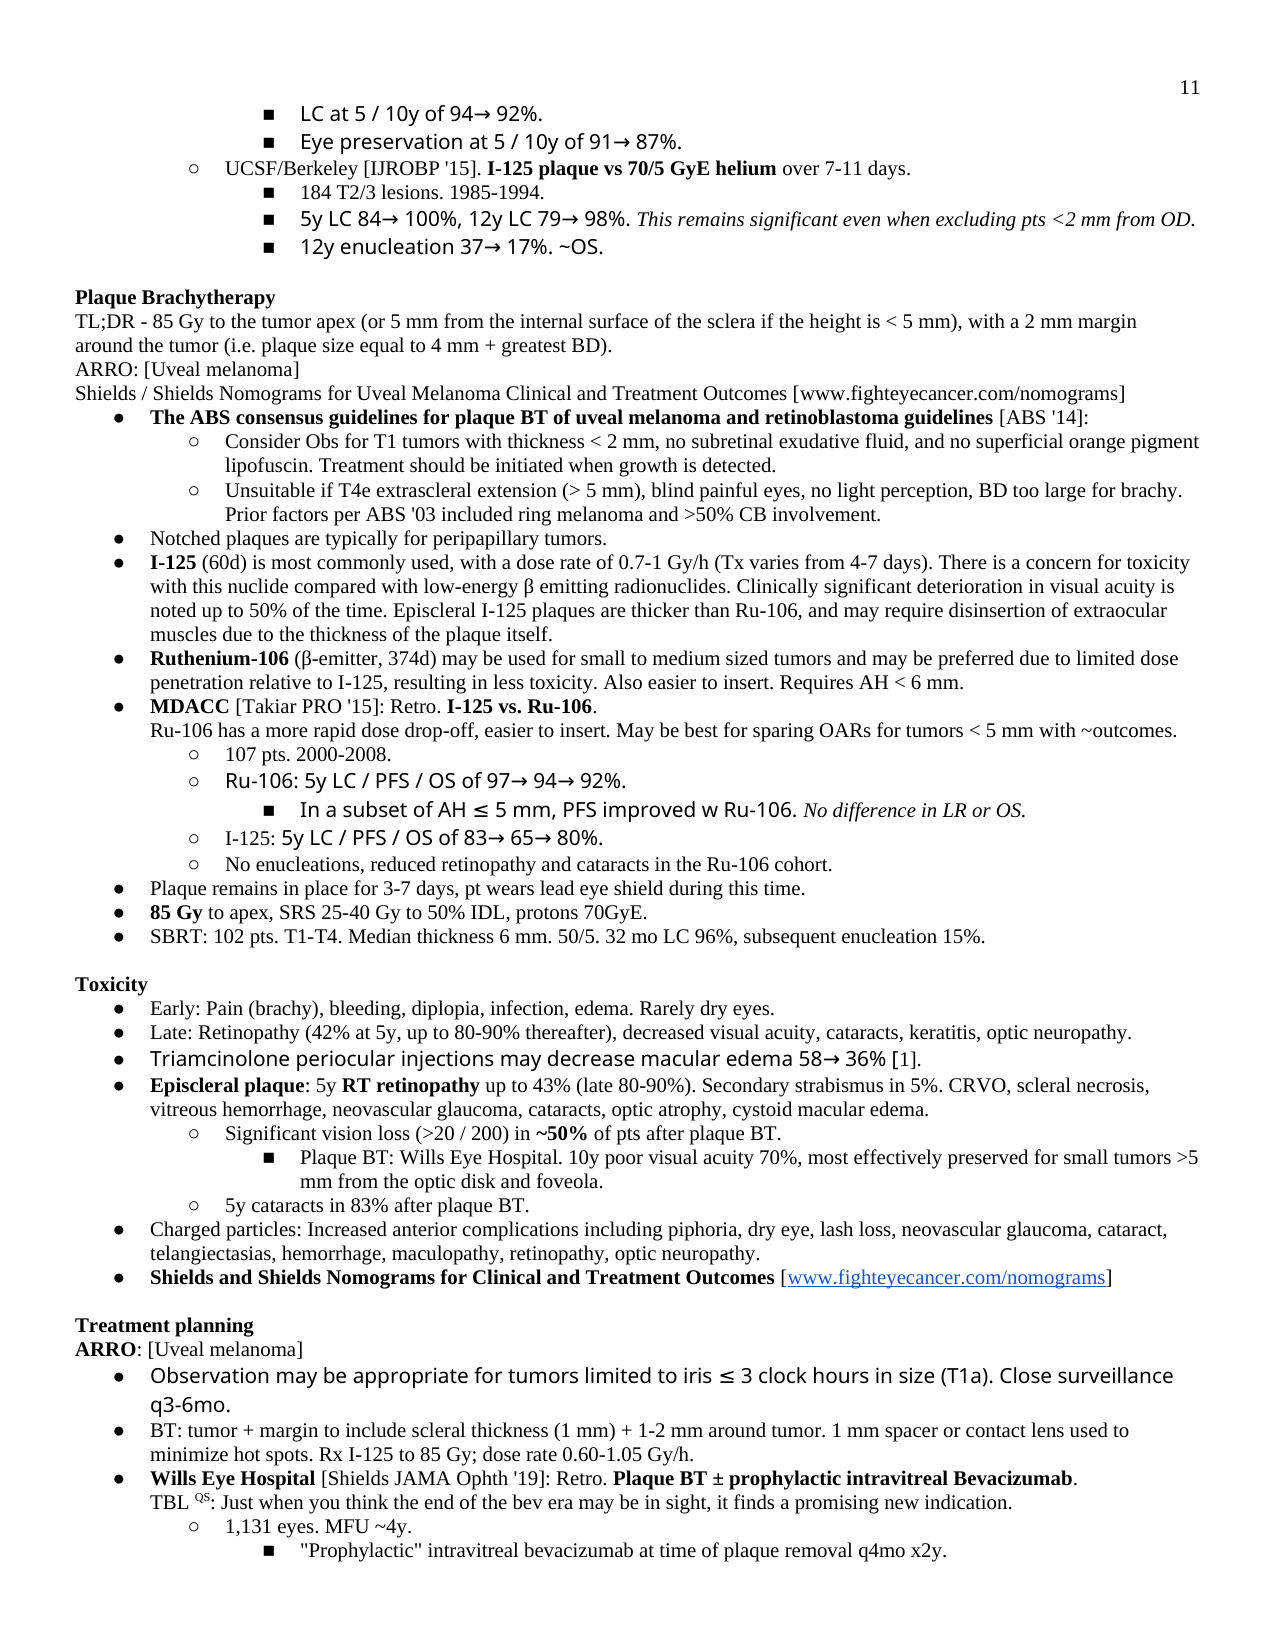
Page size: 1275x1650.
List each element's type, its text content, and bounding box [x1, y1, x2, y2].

list Eye preservation at 5 / 10y of 91→ 87%. [262, 127, 1200, 156]
list "Prophylactic" intravitreal bevacizumab at time of plaque removal q4mo x2y. [262, 1538, 1200, 1562]
list Plaque BT: Wills Eye Hospital. 10y poor visual acuity 70%, most effectively preserved for small tumors >5 mm from the optic disk and foveola. [262, 1145, 1200, 1193]
list 107 pts. 2000-2008. [187, 742, 1200, 766]
list 1,131 eyes. MFU ~4y. [187, 1514, 1200, 1538]
list LC at 5 / 10y of 94→ 92%. [262, 99, 1200, 127]
list Wills Eye Hospital [Shields JAMA Ophth '19]: Retro. Plaque BT ± prophylactic intravitreal Bevacizumab. TBL QS: Just when you think the end of the bev era may be in sight, it finds a promising new indication. [112, 1466, 1200, 1514]
list I-125 (60d) is most commonly used, with a dose rate of 0.7-1 Gy/h (Tx varies from 4-7 days). There is a concern for toxicity with this nuclide compared with low-energy β emitting radionuclides. Clinically significant deterioration in visual acuity is noted up to 50% of the time. Episcleral I-125 plaques are thicker than Ru-106, and may require disinsertion of extraocular muscles due to the thickness of the plaque itself. [112, 550, 1200, 646]
list Notched plaques are typically for peripapillary tumors. [112, 526, 1200, 550]
text TL;DR - 85 Gy to the tumor apex (or 5 mm from the internal surface of the sclera if the height is < 5 mm), with a 2 mm margin around the tumor (i.e. plaque size equal to 4 mm + greatest BD). [75, 309, 1200, 357]
list No enucleations, reduced retinopathy and cataracts in the Ru-106 cohort. [187, 852, 1200, 876]
list Ru-106: 5y LC / PFS / OS of 97→ 94→ 92%. [187, 766, 1200, 795]
list Consider Obs for T1 tumors with thickness < 2 mm, no subretinal exudative fluid, and no superficial orange pigment lipofuscin. Treatment should be initiated when growth is detected. [187, 429, 1200, 477]
list Significant vision loss (>20 / 200) in ~50% of pts after plaque BT. [187, 1121, 1200, 1145]
list UCSF/Berkeley [IJROBP '15]. I-125 plaque vs 70/5 GyE helium over 7-11 days. [187, 156, 1200, 180]
list Episcleral plaque: 5y RT retinopathy up to 43% (late 80-90%). Secondary strabismus in 5%. CRVO, scleral necrosis, vitreous hemorrhage, neovascular glaucoma, cataracts, optic atrophy, cystoid macular edema. [112, 1072, 1200, 1121]
list SBRT: 102 pts. T1-T4. Median thickness 6 mm. 50/5. 32 mo LC 96%, subsequent enucleation 15%. [112, 924, 1200, 948]
list Observation may be appropriate for tumors limited to iris ≤ 3 clock hours in size (T1a). Close surveillance q3-6mo. [112, 1361, 1200, 1418]
list In a subset of AH ≤ 5 mm, PFS improved w Ru-106. No difference in LR or OS. [262, 795, 1200, 823]
list 85 Gy to apex, SRS 25-40 Gy to 50% IDL, protons 70GyE. [112, 900, 1200, 924]
list 5y LC 84→ 100%, 12y LC 79→ 98%. This remains significant even when excluding pts <2 mm from OD. [262, 204, 1200, 232]
list Shields and Shields Nomograms for Clinical and Treatment Outcomes [www.fighteyecancer.com/nomograms] [112, 1265, 1200, 1289]
list Early: Pain (brachy), bleeding, diplopia, infection, edema. Rarely dry eyes. [112, 996, 1200, 1020]
list 12y enucleation 37→ 17%. ~OS. [262, 232, 1200, 261]
text ARRO: [Uveal melanoma] [75, 357, 1200, 381]
list BT: tumor + margin to include scleral thickness (1 mm) + 1-2 mm around tumor. 1 mm spacer or contact lens used to minimize hot spots. Rx I-125 to 85 Gy; dose rate 0.60-1.05 Gy/h. [112, 1418, 1200, 1466]
list 184 T2/3 lesions. 1985-1994. [262, 180, 1200, 204]
list MDACC [Takiar PRO '15]: Retro. I-125 vs. Ru-106. Ru-106 has a more rapid dose drop-off, easier to insert. May be best for sparing OARs for tumors < 5 mm with ~outcomes. [112, 694, 1200, 742]
text Treatment planning [75, 1313, 1200, 1337]
text ARRO: [Uveal melanoma] [75, 1337, 1200, 1361]
list 5y cataracts in 83% after plaque BT. [187, 1193, 1200, 1217]
list I-125: 5y LC / PFS / OS of 83→ 65→ 80%. [187, 823, 1200, 852]
list Plaque remains in place for 3-7 days, pt wears lead eye shield during this time. [112, 876, 1200, 900]
list Charged particles: Increased anterior complications including piphoria, dry eye, lash loss, neovascular glaucoma, cataract, telangiectasias, hemorrhage, maculopathy, retinopathy, optic neuropathy. [112, 1217, 1200, 1265]
list Late: Retinopathy (42% at 5y, up to 80-90% thereafter), decreased visual acuity, cataracts, keratitis, optic neuropathy. [112, 1020, 1200, 1044]
list Ruthenium-106 (β-emitter, 374d) may be used for small to medium sized tumors and may be preferred due to limited dose penetration relative to I-125, resulting in less toxicity. Also easier to insert. Requires AH < 6 mm. [112, 646, 1200, 694]
list Triamcinolone periocular injections may decrease macular edema 58→ 36% [1]. [112, 1044, 1200, 1072]
text Shields / Shields Nomograms for Uveal Melanoma Clinical and Treatment Outcomes [www.fighteyecancer.com/nomograms] [75, 381, 1200, 405]
list Unsuitable if T4e extrascleral extension (> 5 mm), blind painful eyes, no light perception, BD too large for brachy. Prior factors per ABS '03 included ring melanoma and >50% CB involvement. [187, 477, 1200, 526]
subtitle Plaque Brachytherapy [75, 285, 1200, 309]
list The ABS consensus guidelines for plaque BT of uveal melanoma and retinoblastoma guidelines [ABS '14]: [112, 405, 1200, 429]
text Toxicity [75, 972, 1200, 996]
